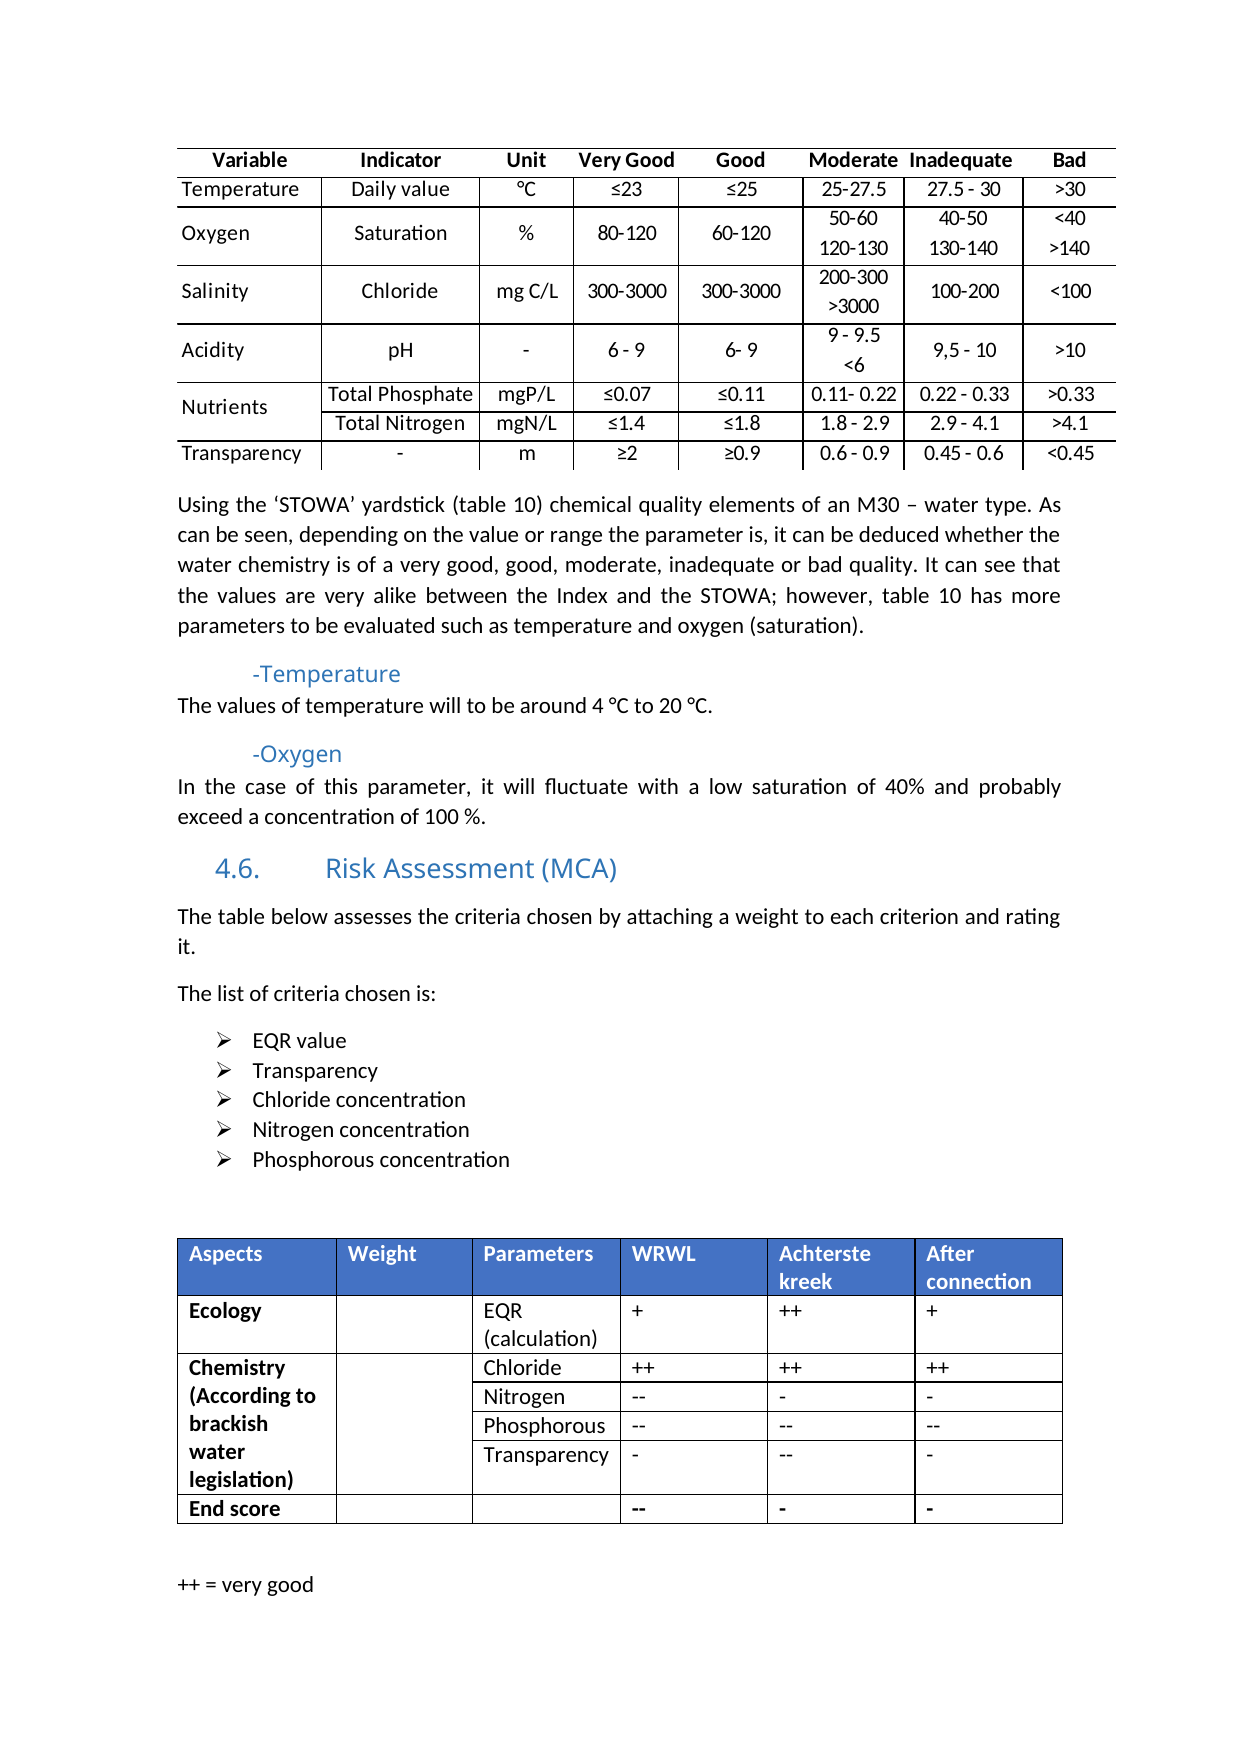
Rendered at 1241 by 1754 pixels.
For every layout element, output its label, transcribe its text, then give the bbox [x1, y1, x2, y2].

table_cell [473, 1495, 620, 1523]
table_cell ++ [768, 1296, 914, 1352]
table_header Weight [337, 1239, 472, 1295]
table_cell - [621, 1441, 767, 1493]
table_cell Chemistry (According to brackish water legislation) [178, 1354, 336, 1493]
text The values of temperature will to be around 4 °C to 20 °C. [177, 692, 1063, 719]
table_cell ++ [768, 1354, 914, 1381]
table_cell + [621, 1296, 767, 1352]
table_cell Nitrogen [473, 1383, 620, 1411]
table_header WRWL [621, 1239, 767, 1295]
table_cell -- [768, 1412, 914, 1439]
table_cell - [916, 1441, 1062, 1493]
table_cell [337, 1495, 472, 1523]
subtitle -Temperature [252, 658, 1063, 689]
table_cell Chloride [473, 1354, 620, 1381]
text The list of criteria chosen is: [177, 979, 1063, 1007]
table_cell Phosphorous [473, 1412, 620, 1439]
table_cell ++ [621, 1354, 767, 1381]
list EQR value [215, 1026, 1063, 1054]
table_cell - [916, 1383, 1062, 1411]
table_header Parameters [473, 1239, 620, 1295]
subtitle -Oxygen [252, 738, 1063, 770]
table_cell -- [621, 1495, 767, 1523]
text The table below assesses the criteria chosen by attaching a weight to each criterion and rating it. [177, 902, 1063, 961]
table_cell -- [916, 1412, 1062, 1439]
text ++ = very good [177, 1571, 1063, 1598]
table_cell EQR (calculation) [473, 1296, 620, 1352]
table_cell ++ [916, 1354, 1062, 1381]
text In the case of this parameter, it will fluctuate with a low saturation of 40% and probably exceed a concentration of 100 %. [177, 772, 1063, 830]
table_cell [337, 1296, 472, 1352]
table_cell -- [768, 1441, 914, 1493]
list Chloride concentration [215, 1086, 1063, 1114]
table_header Achterste kreek [768, 1239, 914, 1295]
table_cell + [916, 1296, 1062, 1352]
table_cell Ecology [178, 1296, 336, 1352]
table_cell -- [621, 1412, 767, 1439]
list Phosphorous concentration [215, 1145, 1063, 1173]
subtitle Risk Assessment (MCA) [215, 849, 1063, 886]
list Transparency [215, 1056, 1063, 1084]
table_cell End score [178, 1495, 336, 1523]
text Using the ‘STOWA’ yardstick (table 10) chemical quality elements of an M30 – water type. As can be seen, depending on the value or range the parameter is, it can be deduced whether the water chemistry is of a very good, good, moderate, inadequate or bad quality. It can see that the values are very alike between the Index and the STOWA; however, table 10 has more parameters to be evaluated such as temperature and oxygen (saturation). [177, 490, 1063, 639]
table_header After connection [916, 1239, 1062, 1295]
table_cell - [768, 1495, 914, 1523]
table_header Aspects [178, 1239, 336, 1295]
table_cell - [768, 1383, 914, 1411]
table_cell -- [621, 1383, 767, 1411]
table_cell Transparency [473, 1441, 620, 1493]
table_cell [337, 1354, 472, 1493]
list Nitrogen concentration [215, 1115, 1063, 1143]
table_cell - [916, 1495, 1062, 1523]
